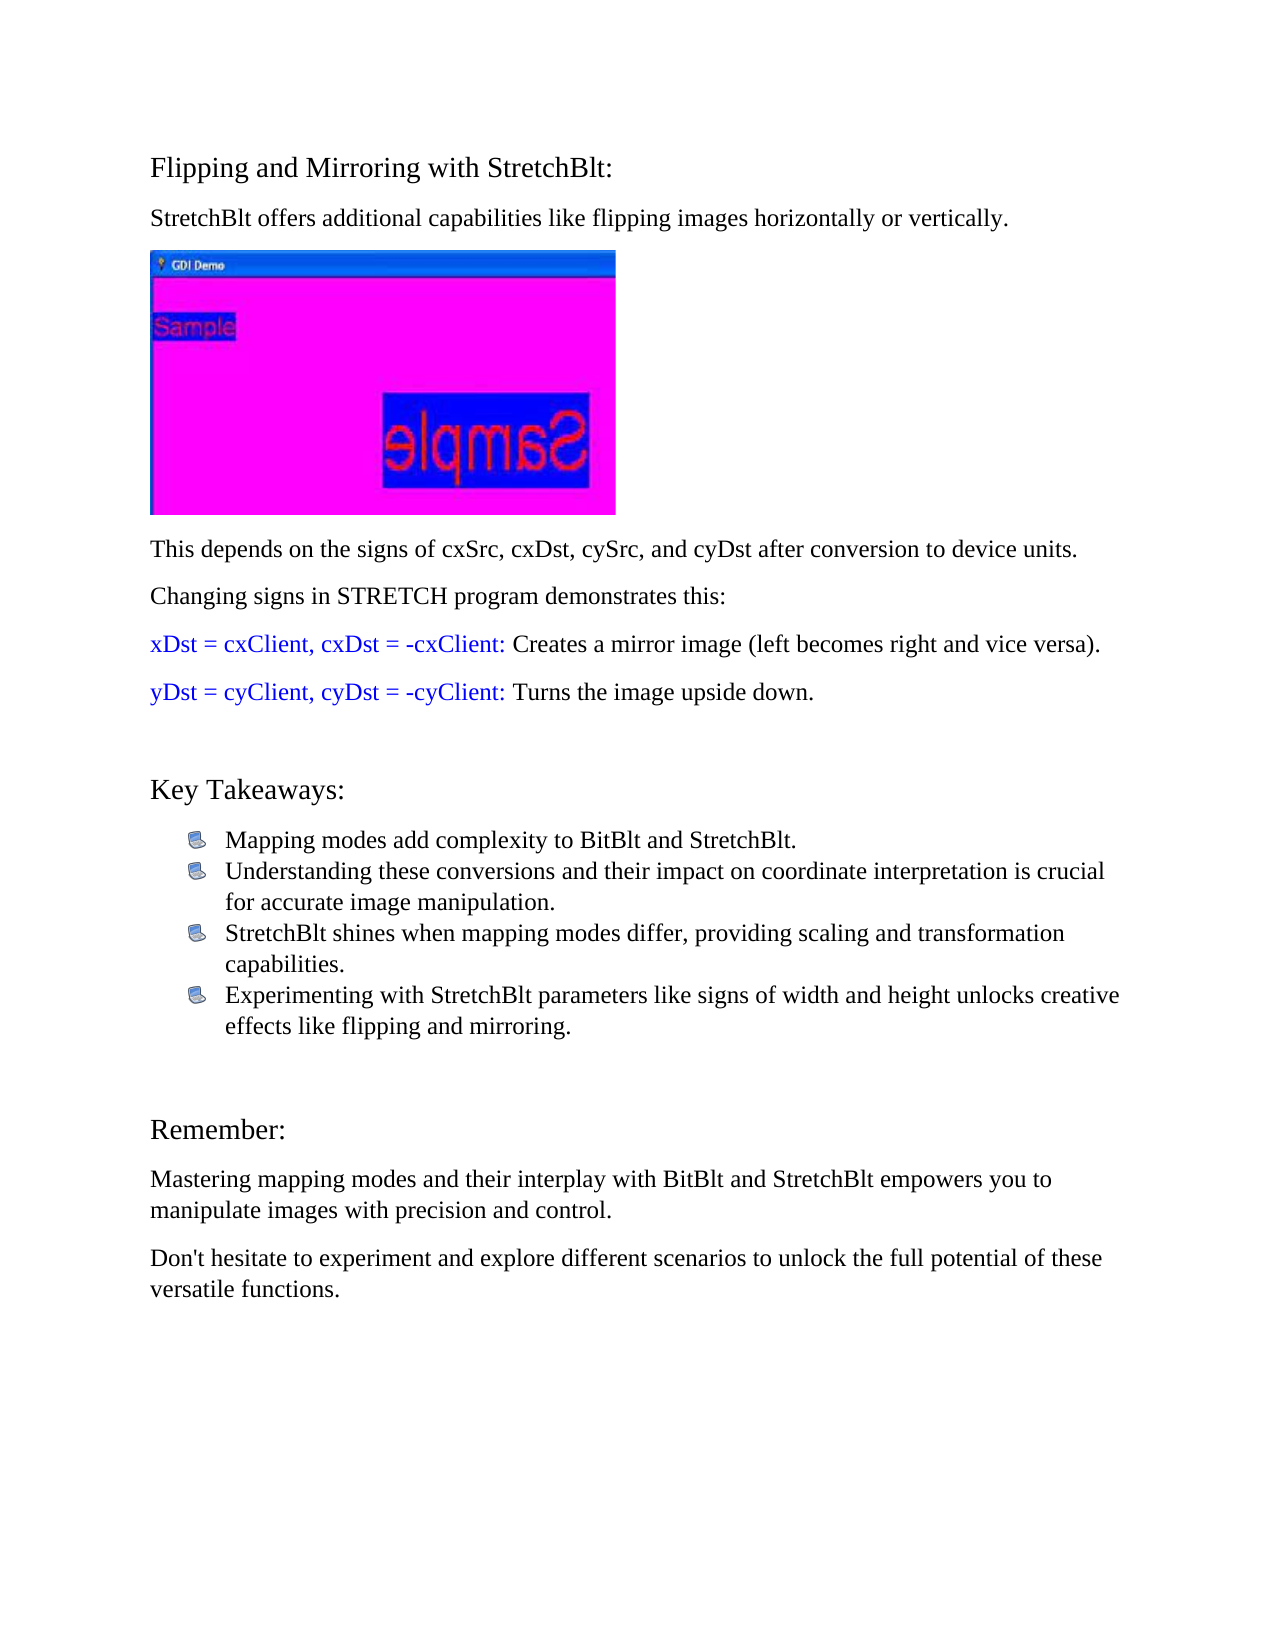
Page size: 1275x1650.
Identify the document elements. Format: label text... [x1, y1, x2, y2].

text StretchBlt offers additional capabilities like flipping images horizontally or vertically. [150, 203, 1125, 232]
text xDst = cxClient, cxDst = -cxClient: Creates a mirror image (left becomes right and vice versa). [150, 629, 1125, 658]
text Changing signs in STRETCH program demonstrates this: [150, 581, 1125, 610]
list Experimenting with StretchBlt parameters like signs of width and height unlocks creative effects like flipping and mirroring. [187, 980, 1125, 1040]
text Key Takeaways: [150, 772, 1125, 806]
list Mapping modes add complexity to BitBlt and StretchBlt. [187, 825, 1125, 854]
list StretchBlt shines when mapping modes differ, providing scaling and transformation capabilities. [187, 918, 1125, 978]
picture [150, 250, 616, 515]
list Understanding these conversions and their impact on coordinate interpretation is crucial for accurate image manipulation. [187, 856, 1125, 916]
text This depends on the signs of cxSrc, cxDst, cySrc, and cyDst after conversion to device units. [150, 534, 1125, 562]
picture [188, 986, 206, 1004]
text Don't hesitate to experiment and explore different scenarios to unlock the full potential of these versatile functions. [150, 1243, 1125, 1303]
picture [188, 831, 206, 849]
picture [188, 924, 206, 942]
text yDst = cyClient, cyDst = -cyClient: Turns the image upside down. [150, 677, 1125, 706]
picture [188, 862, 206, 880]
text Mastering mapping modes and their interplay with BitBlt and StretchBlt empowers you to manipulate images with precision and control. [150, 1164, 1125, 1224]
text Remember: [150, 1112, 1125, 1145]
text Flipping and Mirroring with StretchBlt: [150, 150, 1125, 183]
